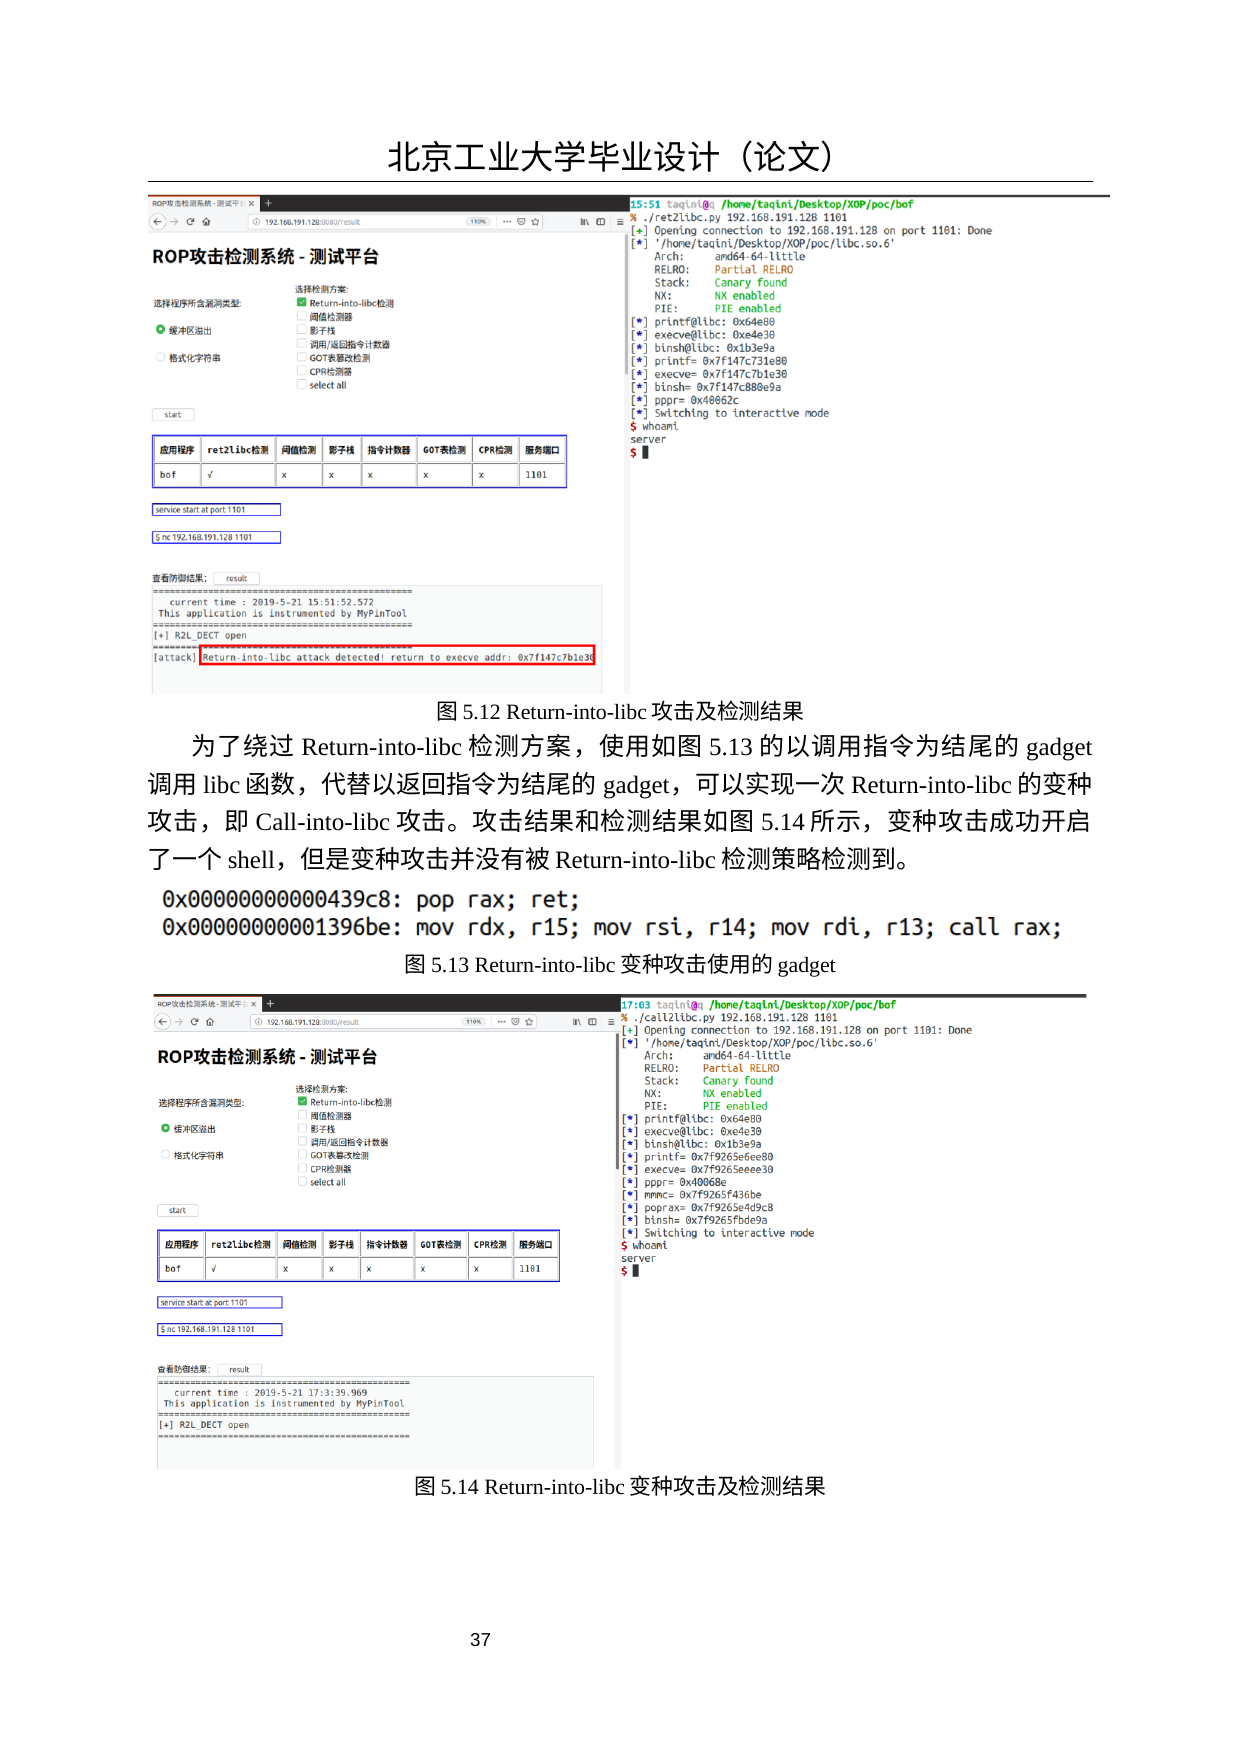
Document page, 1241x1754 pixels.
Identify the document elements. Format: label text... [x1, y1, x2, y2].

text 图5.12 Return-into-libc攻击及检测结果 [148, 694, 1093, 726]
text 为了绕过Return-into-libc检测方案，使用如图5.13的以调用指令为结尾的gadget调用libc函数，代替以返回指令为结尾的gadget，可以实现一次Return-into-libc的变种攻击，即Call-into-libc攻击。攻击结果和检测结果如图5.14所示，变种攻击成功开启了一个shell，但是变种攻击并没有被Return-into-libc检测策略检测到。 [148, 726, 1093, 876]
picture [147, 194, 1110, 694]
picture [153, 994, 1087, 1469]
text 图5.14 Return-into-libc变种攻击及检测结果 [148, 1469, 1093, 1500]
text 图5.13 Return-into-libc变种攻击使用的gadget [148, 947, 1093, 979]
picture [161, 887, 1079, 947]
